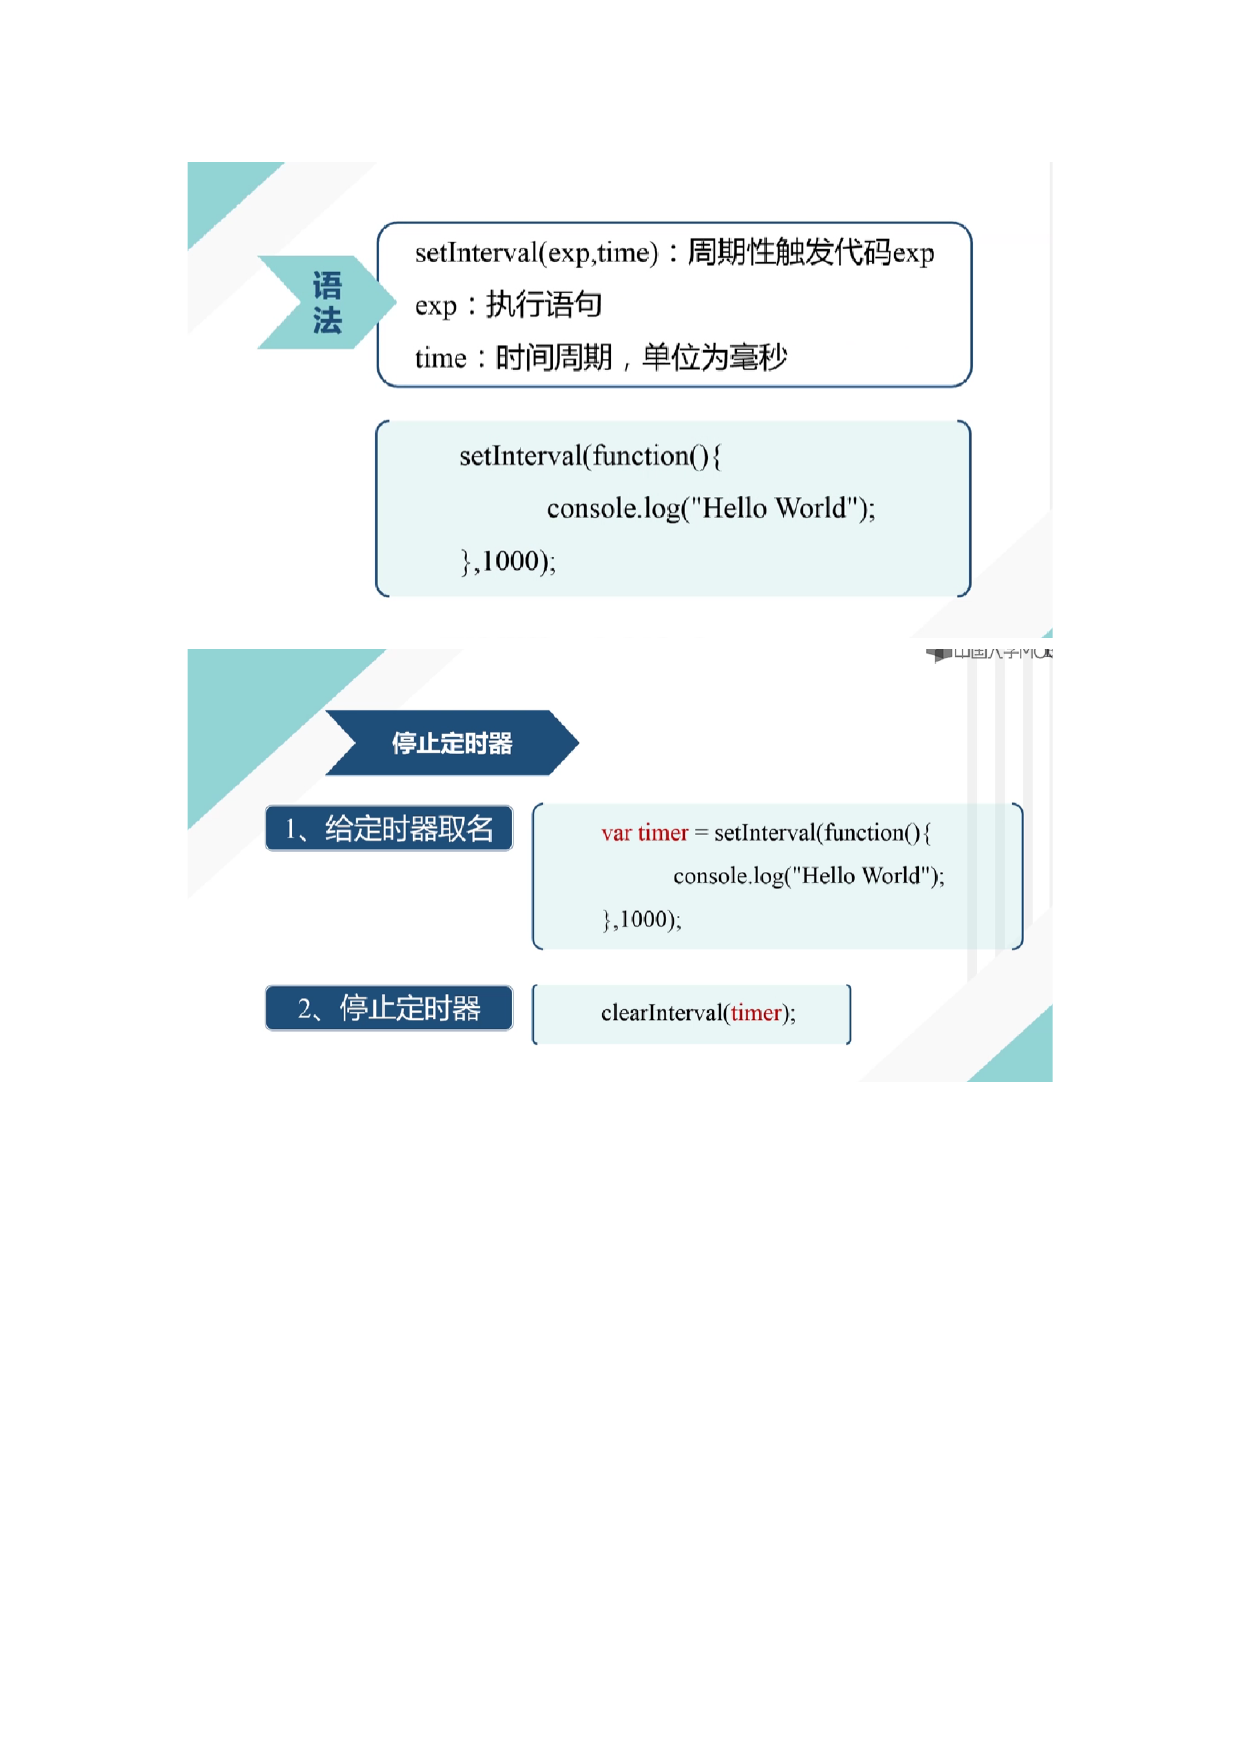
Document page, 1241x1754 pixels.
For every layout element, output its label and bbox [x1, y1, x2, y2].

picture [187, 649, 1053, 1082]
picture [187, 162, 1053, 638]
